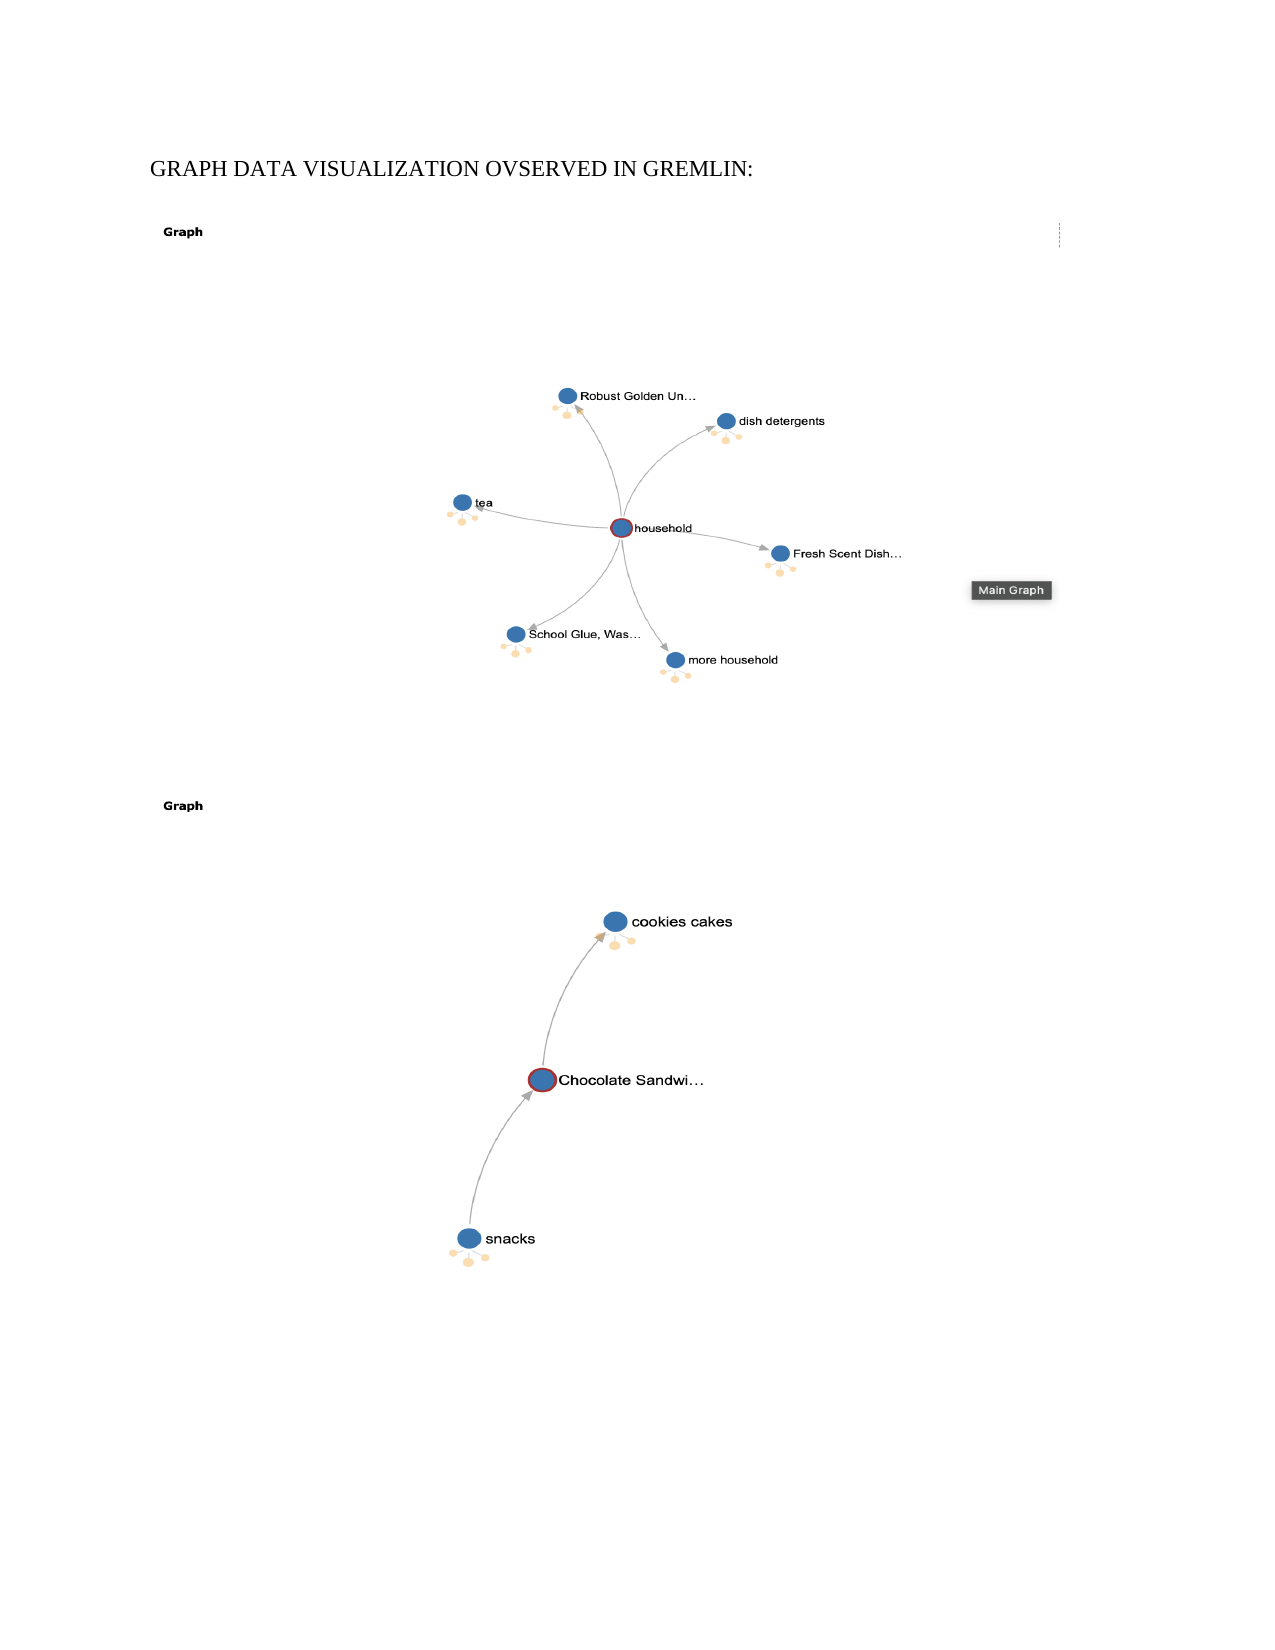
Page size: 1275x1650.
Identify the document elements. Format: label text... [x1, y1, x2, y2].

picture [150, 199, 1060, 756]
picture [150, 774, 1063, 1313]
text GRAPH DATA VISUALIZATION OVSERVED IN GREMLIN: [150, 154, 1264, 181]
